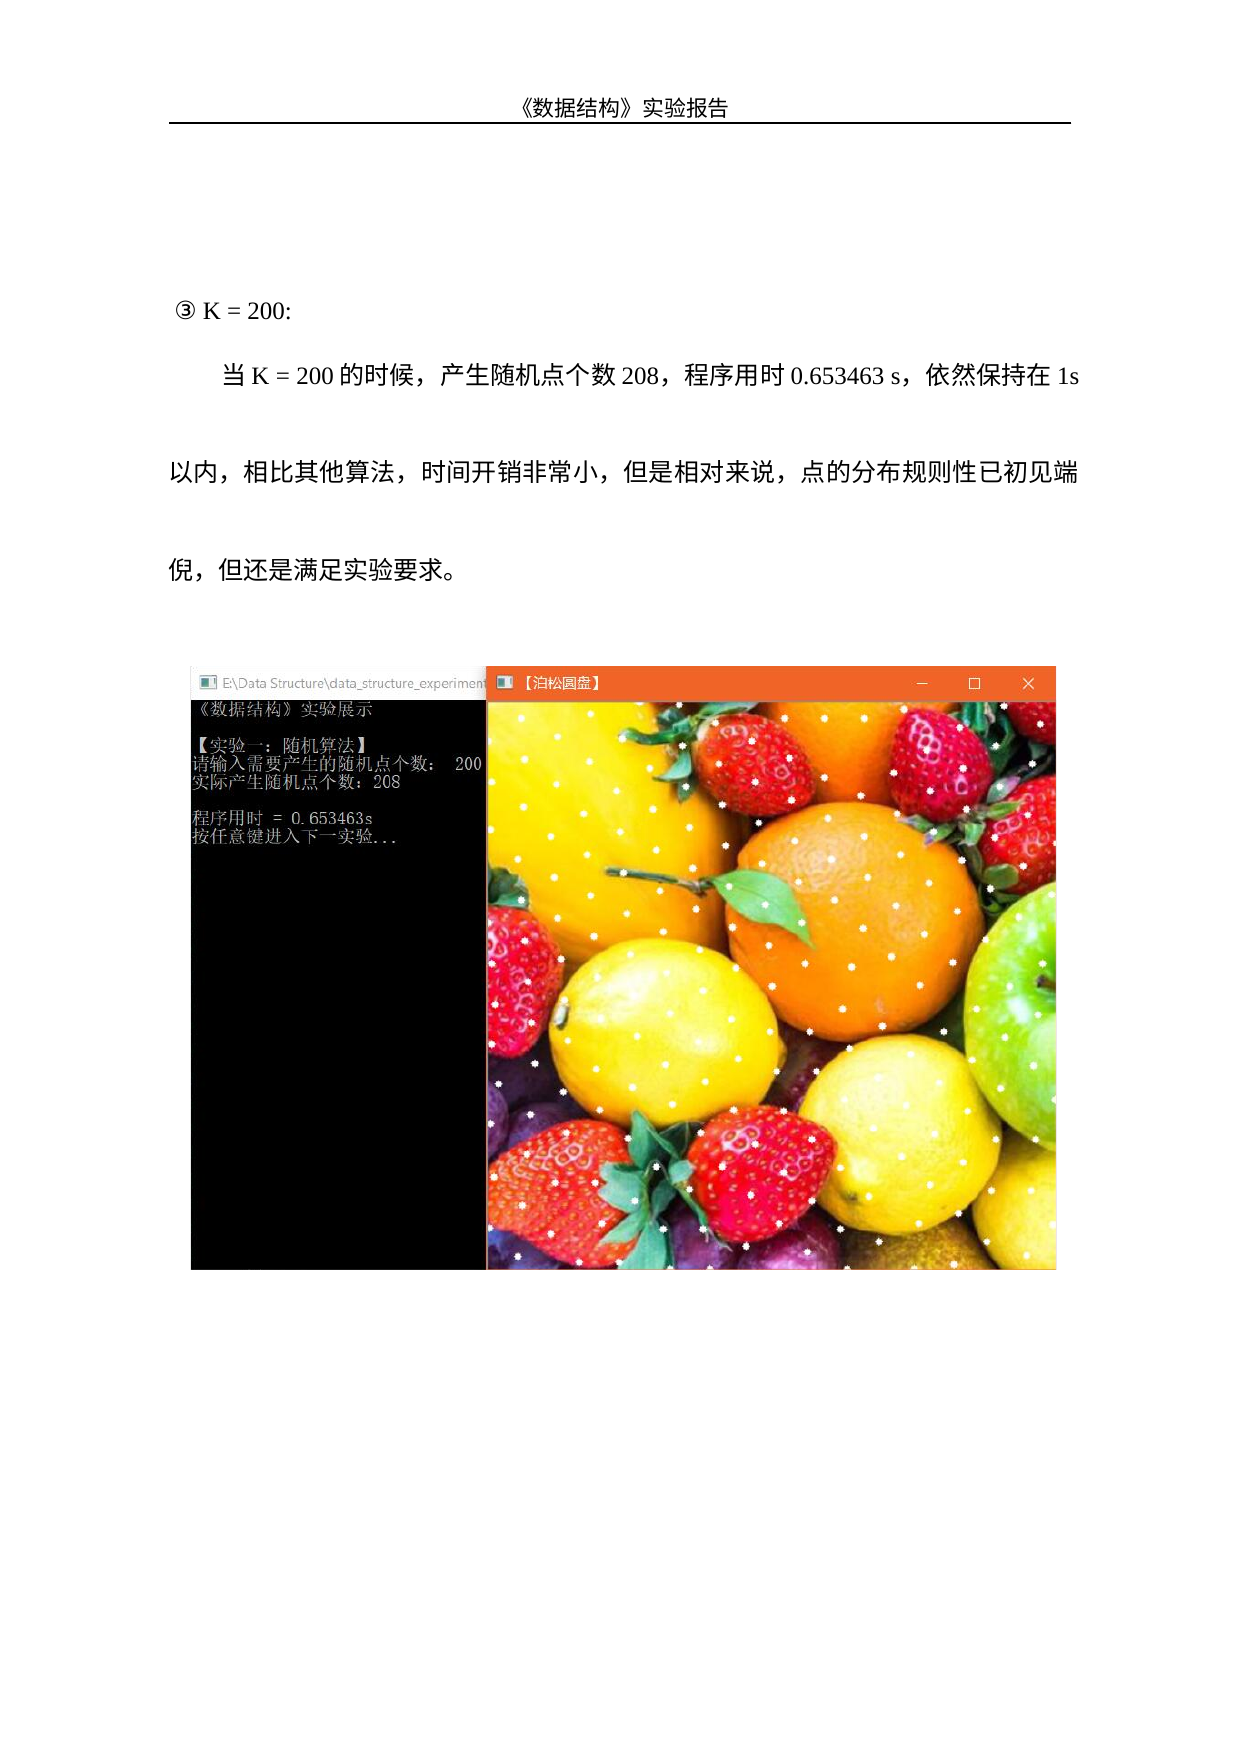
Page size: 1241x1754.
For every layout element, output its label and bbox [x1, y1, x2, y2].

picture [190, 666, 1057, 1270]
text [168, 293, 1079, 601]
